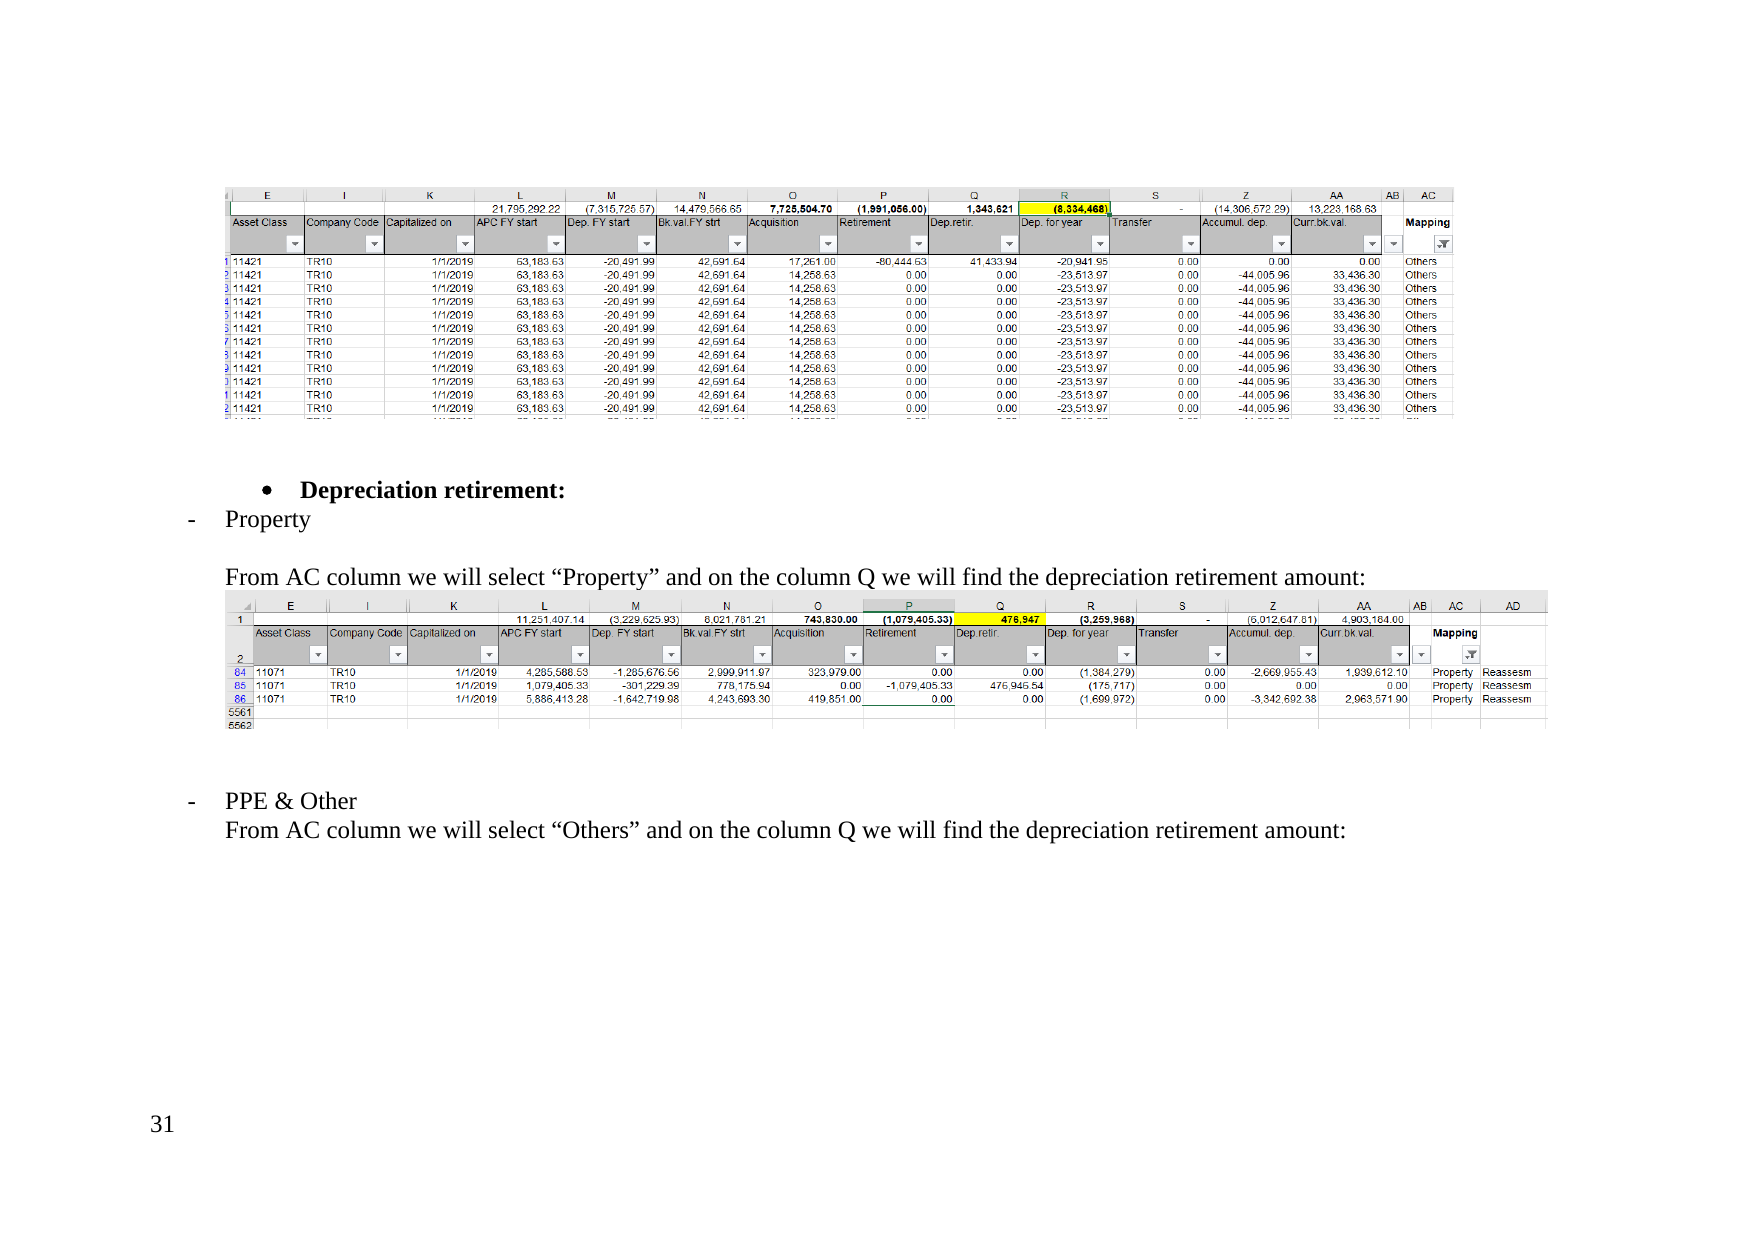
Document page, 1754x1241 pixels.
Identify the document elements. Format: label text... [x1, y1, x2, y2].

list From AC column we will select “Others” and on the column Q we will find the depreciation retirement amount: [225, 815, 1604, 844]
picture [225, 187, 1455, 419]
picture [225, 590, 1548, 729]
list Depreciation retirement: [262, 476, 1604, 504]
list PPE & Other [187, 786, 1604, 815]
list Property [187, 504, 1604, 533]
list From AC column we will select “Property” and on the column Q we will find the depreciation retirement amount: [225, 562, 1604, 591]
